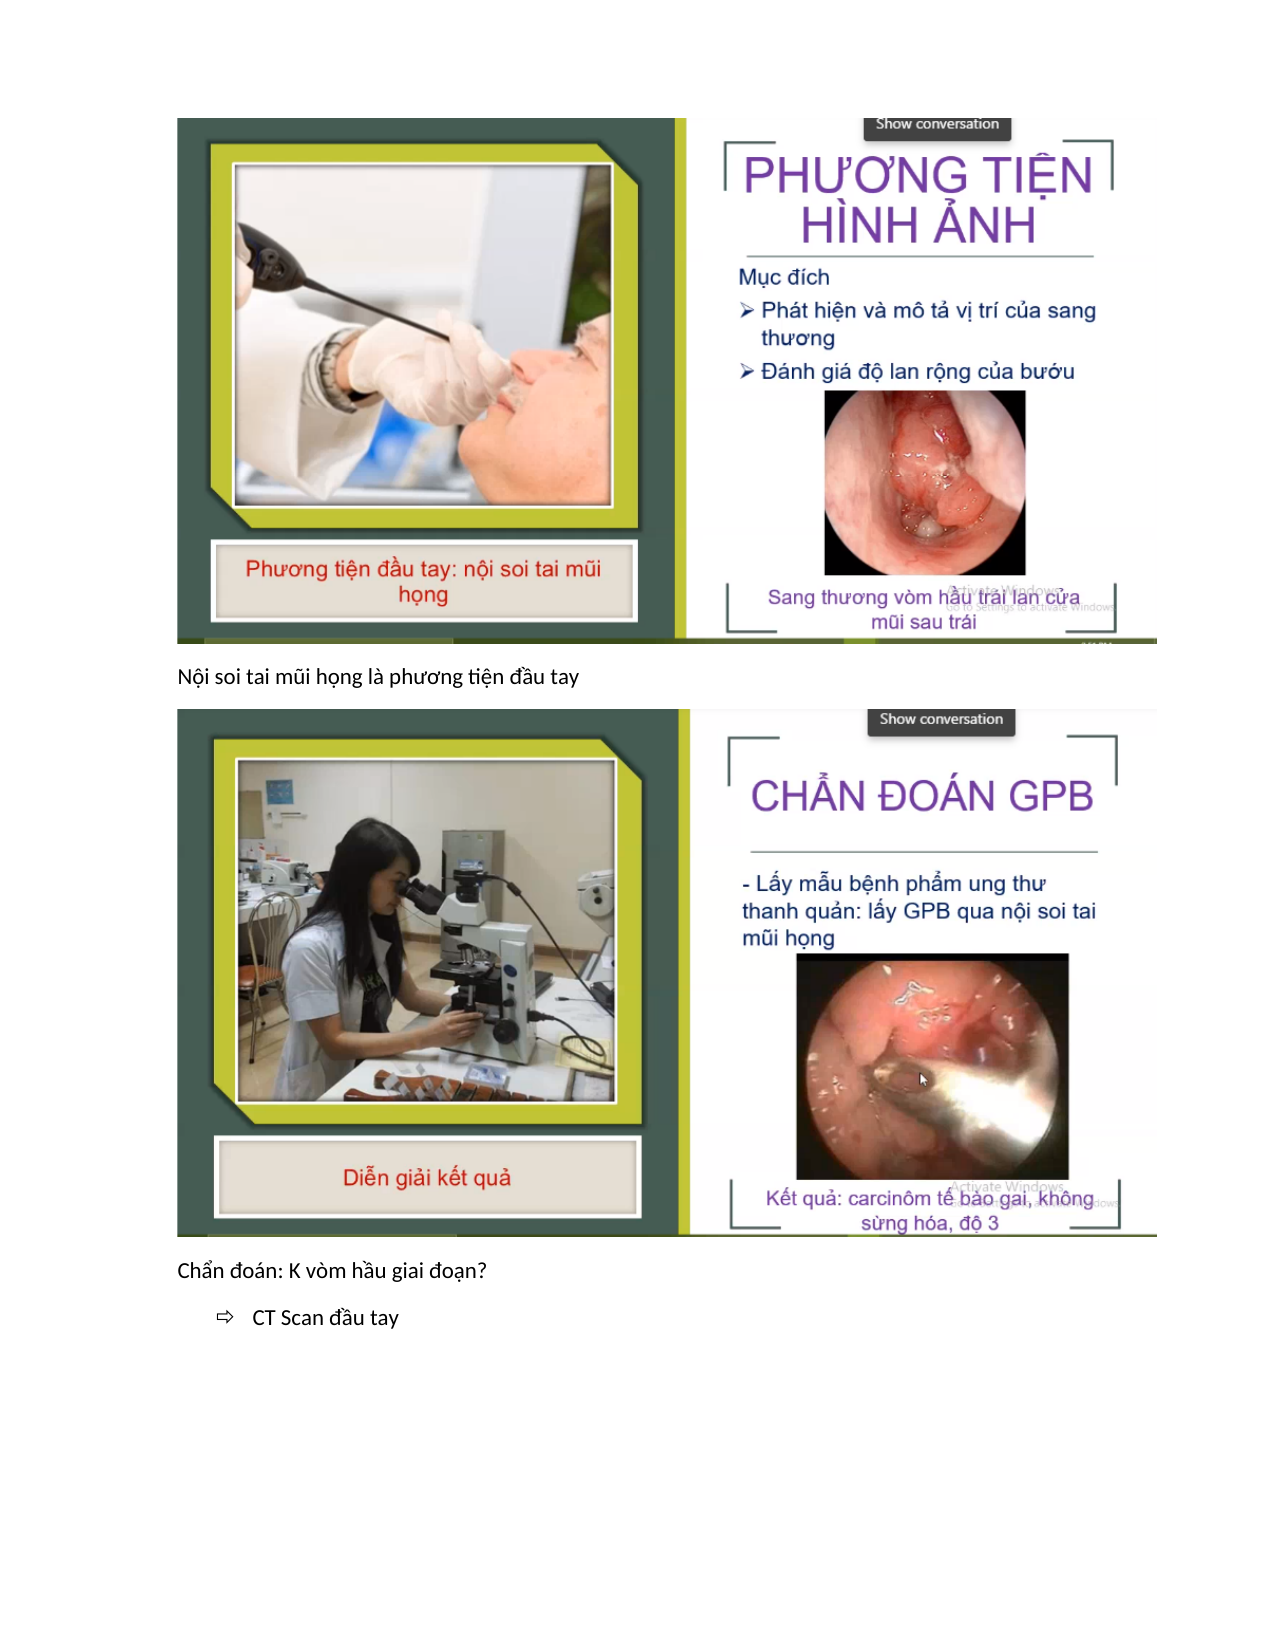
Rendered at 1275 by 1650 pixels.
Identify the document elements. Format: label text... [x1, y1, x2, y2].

text Nội soi tai mũi họng là phương tiện đầu tay [177, 662, 1157, 690]
picture [177, 118, 1157, 644]
list CT Scan đầu tay [215, 1303, 1157, 1331]
picture [177, 709, 1157, 1237]
text Chẩn đoán: K vòm hầu giai đoạn? [177, 1256, 1157, 1284]
